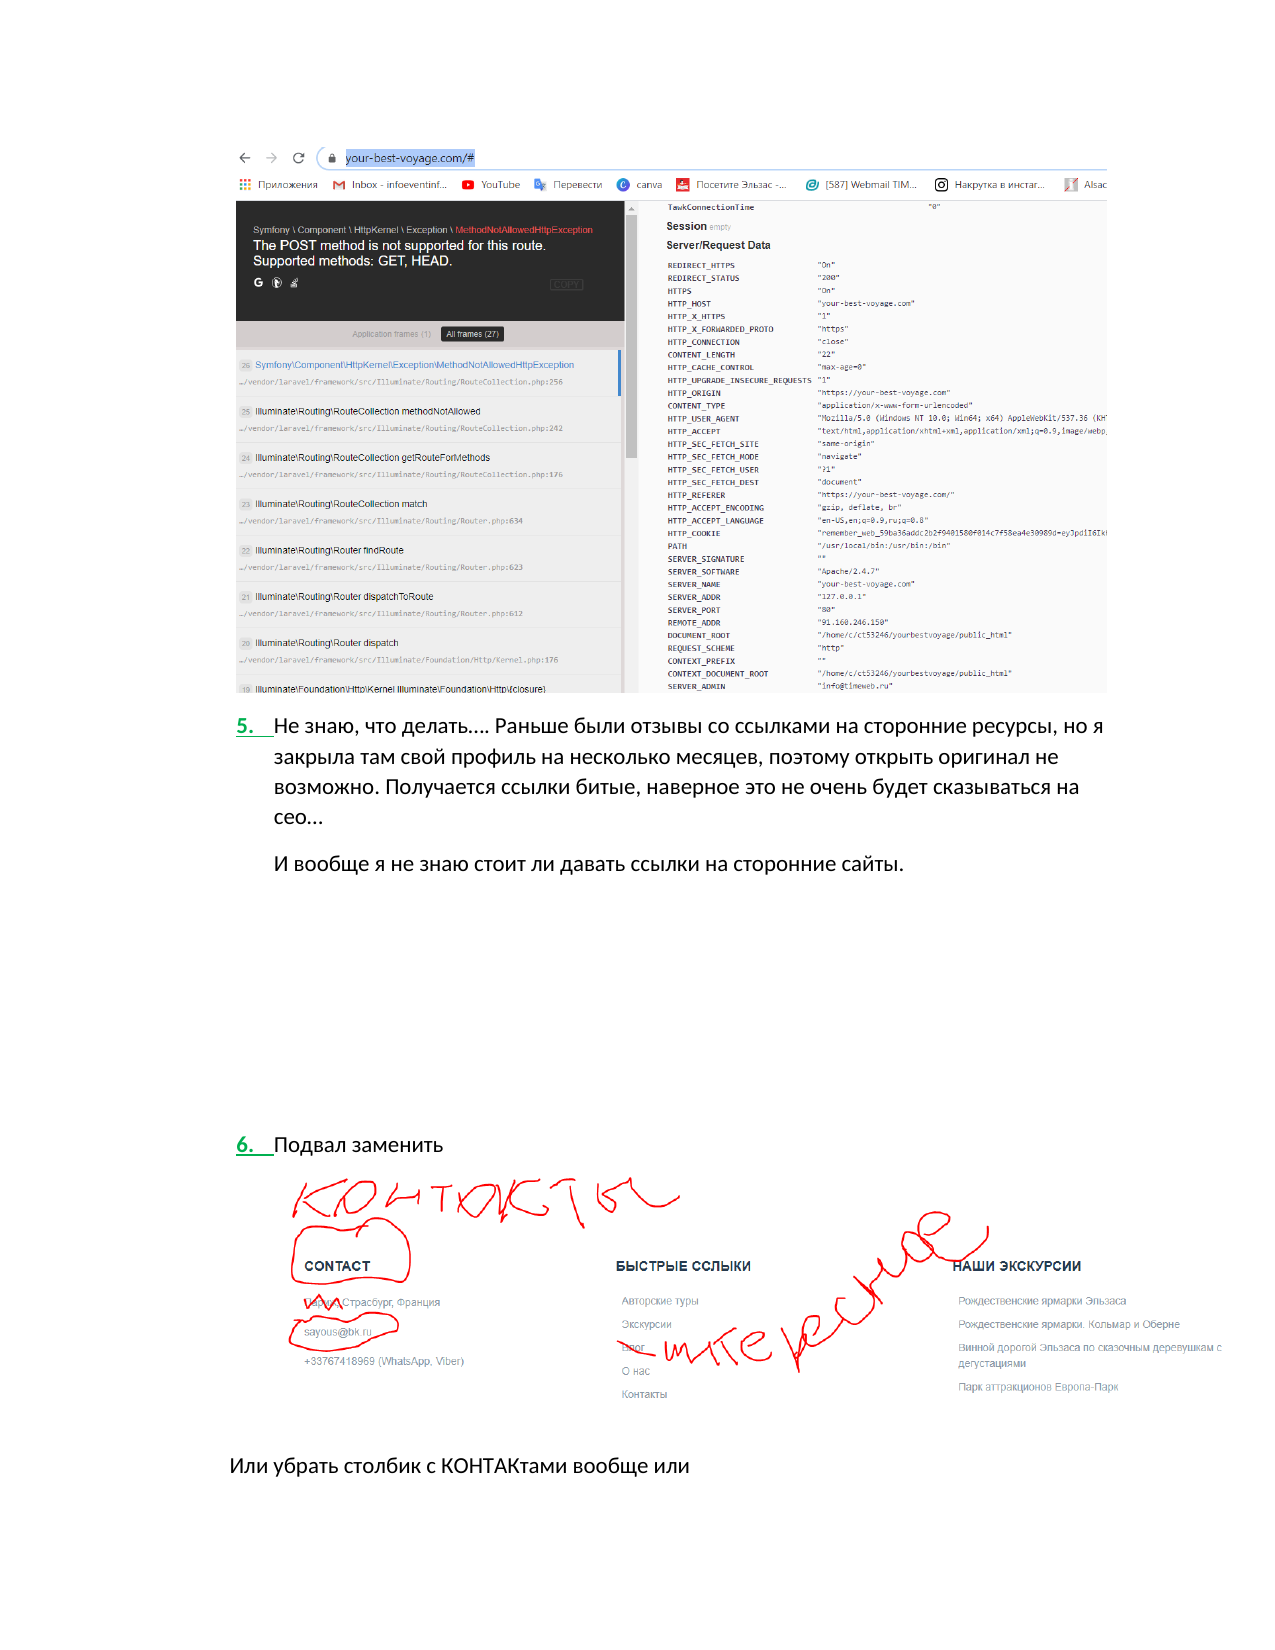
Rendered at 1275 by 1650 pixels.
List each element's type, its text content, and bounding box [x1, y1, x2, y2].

picture [273, 1177, 1254, 1433]
text Или убрать столбик с КОНТАКтами вообще или [229, 1451, 1127, 1479]
text И вообще я не знаю стоит ли давать ссылки на сторонние сайты. [274, 849, 1127, 877]
picture [236, 147, 1107, 693]
list Подвал заменить [236, 1130, 1127, 1158]
list Не знаю, что делать…. Раньше были отзывы со ссылками на сторонние ресурсы, но я закрыла там свой профиль на несколько месяцев, поэтому открыть оригинал не возможно. Получается ссылки битые, наверное это не очень будет сказываться на сео… [236, 712, 1127, 830]
